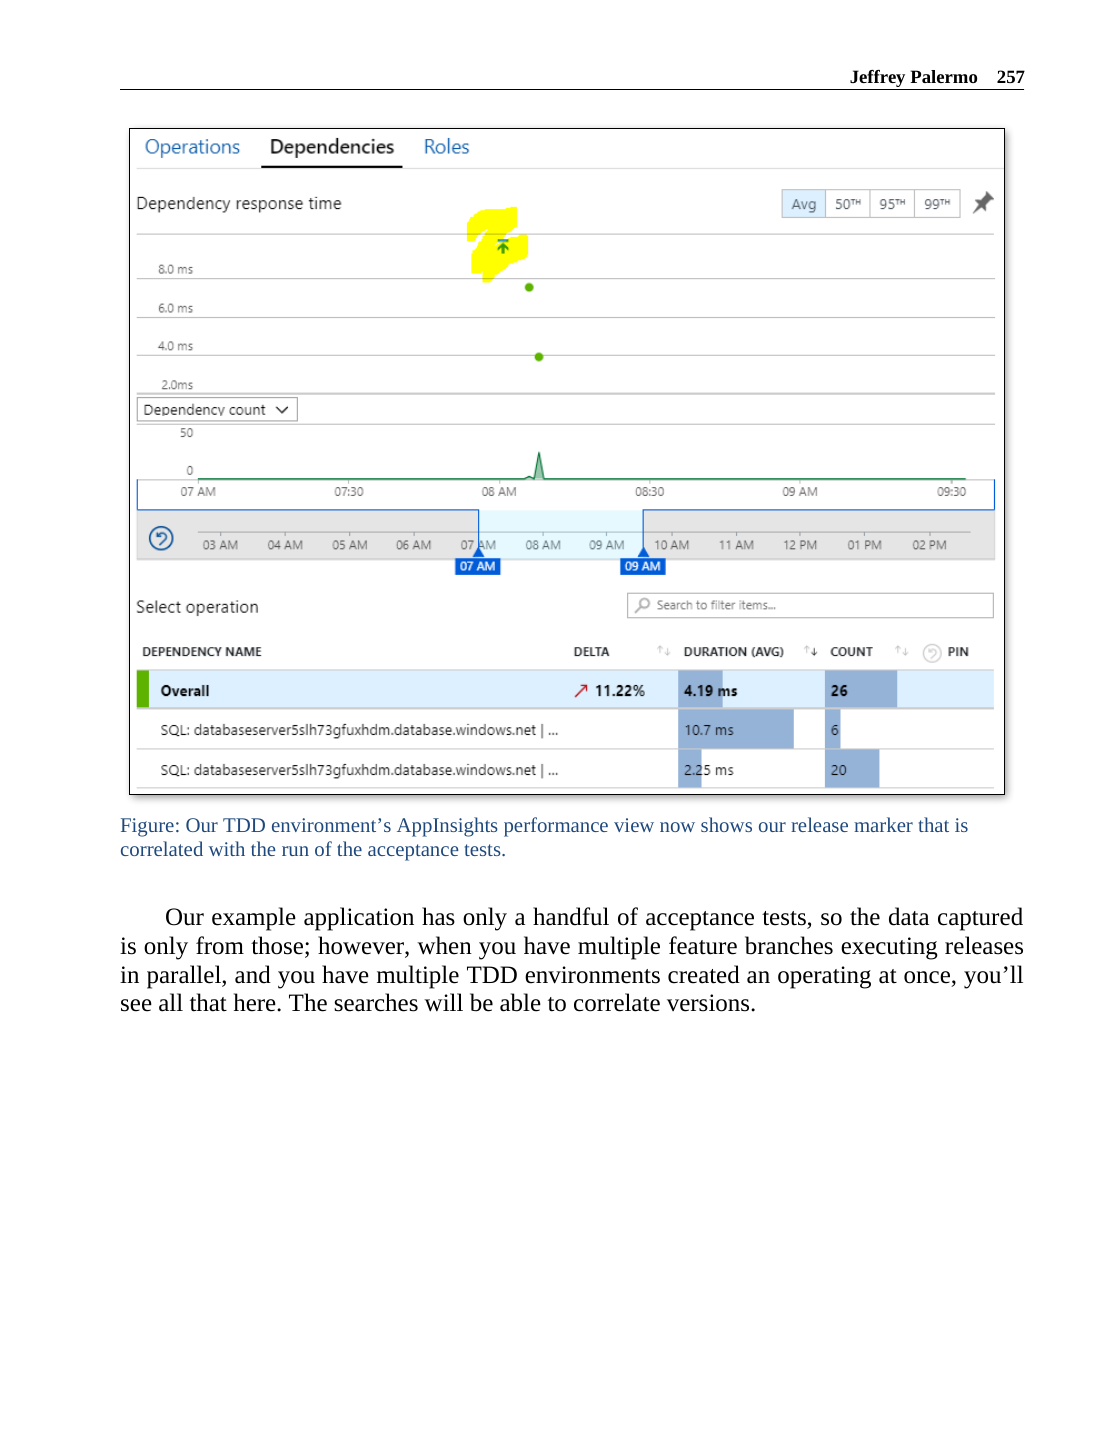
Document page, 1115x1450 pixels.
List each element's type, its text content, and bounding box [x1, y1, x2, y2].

text Our example application has only a handful of acceptance tests, so the data captured is only from those; however, when you have multiple feature branches executing releases in parallel, and you have multiple TDD environments created an operating at once, you’ll see all that here. The searches will be able to correlate versions. [120, 902, 1024, 1017]
picture [130, 129, 1004, 794]
text Figure: Our TDD environment’s AppInsights performance view now shows our release marker that is correlated with the run of the acceptance tests. [120, 813, 1024, 861]
